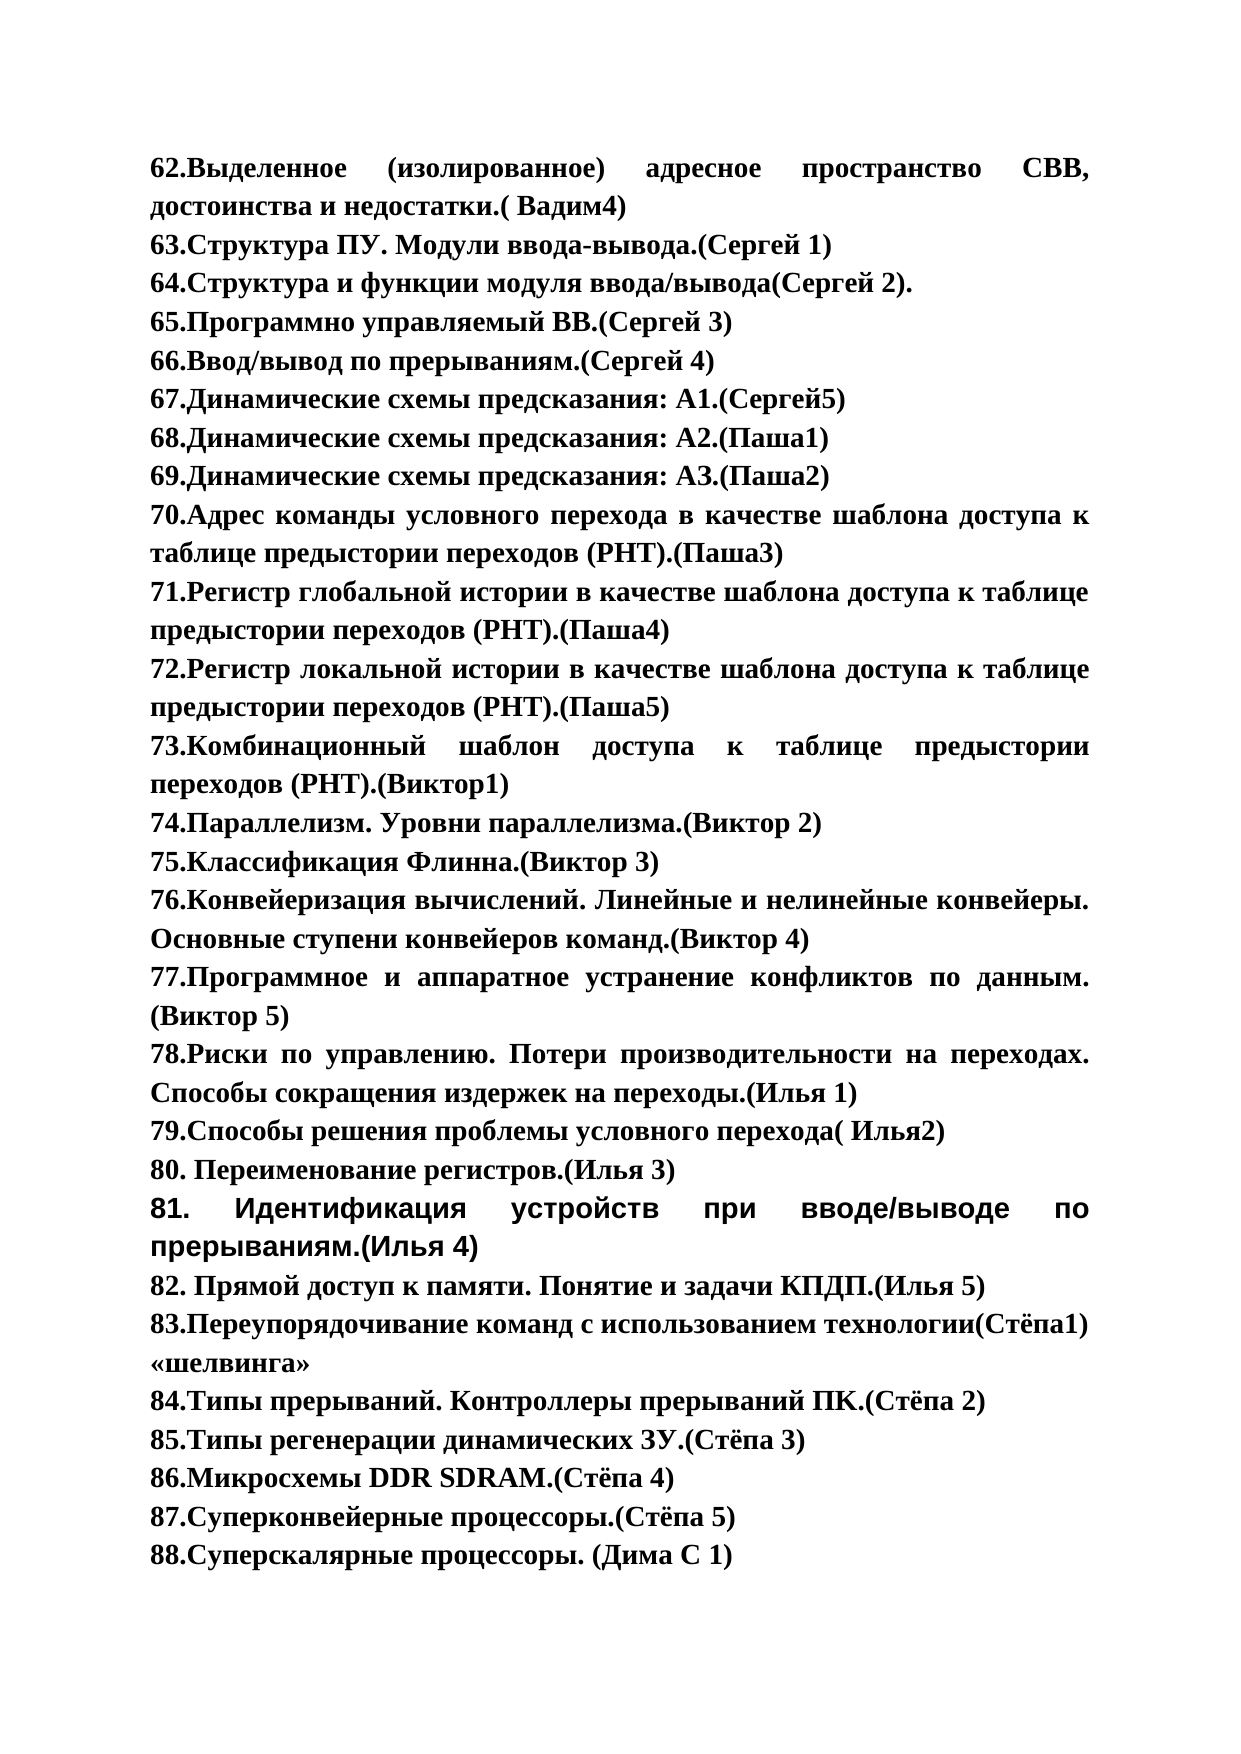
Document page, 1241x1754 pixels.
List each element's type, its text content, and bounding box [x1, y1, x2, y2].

text 70.Адрес команды условного перехода в качестве шаблона доступа к таблице предыстории переходов (PHT).(Паша3) [150, 497, 1090, 569]
text 86.Микросхемы DDR SDRAM.(Стёпа 4) [150, 1460, 1090, 1494]
text 74.Параллелизм. Уровни параллелизма.(Виктор 2) [150, 805, 1090, 839]
text 69.Динамические схемы предсказания: АЗ.(Паша2) [150, 458, 1090, 492]
text 85.Типы регенерации динамических ЗУ.(Стёпа 3) [150, 1422, 1090, 1455]
text 64.Структура и функции модуля ввода/вывода(Сергей 2). [150, 266, 1090, 299]
text 66.Ввод/вывод по прерываниям.(Сергей 4) [150, 343, 1090, 376]
text 67.Динамические схемы предсказания: A1.(Сергей5) [150, 381, 1090, 415]
text 79.Способы решения проблемы условного перехода( Илья2) [150, 1113, 1090, 1147]
text 88.Суперскалярные процессоры. (Дима С 1) [150, 1537, 1090, 1571]
text 76.Конвейеризация вычислений. Линейные и нелинейные конвейеры. Основные ступени конвейеров команд.(Виктор 4) [150, 882, 1090, 954]
text 83.Переупорядочивание команд с использованием технологии(Стёпа1) [150, 1306, 1090, 1340]
text 71.Регистр глобальной истории в качестве шаблона доступа к таблице предыстории переходов (PHT).(Паша4) [150, 574, 1090, 646]
text 78.Риски по управлению. Потери производительности на переходах. Способы сокращения издержек на переходы.(Илья 1) [150, 1036, 1090, 1108]
text 87.Суперконвейерные процессоры.(Стёпа 5) [150, 1499, 1090, 1532]
text 82. Прямой доступ к памяти. Понятие и задачи КПДП.(Илья 5) [150, 1268, 1090, 1301]
text 72.Регистр локальной истории в качестве шаблона доступа к таблице предыстории переходов (PHT).(Паша5) [150, 651, 1090, 723]
text 62.Выделенное (изолированное) адресное пространство CBB, достоинства и недостатки.( Вадим4) [150, 150, 1090, 222]
text 75.Классификация Флинна.(Виктор 3) [150, 844, 1090, 877]
text 65.Программно управляемый BB.(Сергей 3) [150, 304, 1090, 338]
text 63.Структура ПУ. Модули ввода-вывода.(Сергей 1) [150, 227, 1090, 261]
text 84.Типы прерываний. Контроллеры прерываний ПK.(Стёпа 2) [150, 1383, 1090, 1417]
text 73.Комбинационный шаблон доступа к таблице предыстории переходов (PHT).(Виктор1) [150, 728, 1090, 800]
text 80. Переименование регистров.(Илья 3) [150, 1152, 1090, 1186]
text 77.Программное и аппаратное устранение конфликтов по данным.(Виктор 5) [150, 959, 1090, 1031]
text 81. Идентификация устройств при вводе/выводе по прерываниям.(Илья 4) [150, 1191, 1090, 1263]
text «шелвинга» [150, 1345, 1090, 1378]
text 68.Динамические схемы предсказания: A2.(Паша1) [150, 420, 1090, 453]
